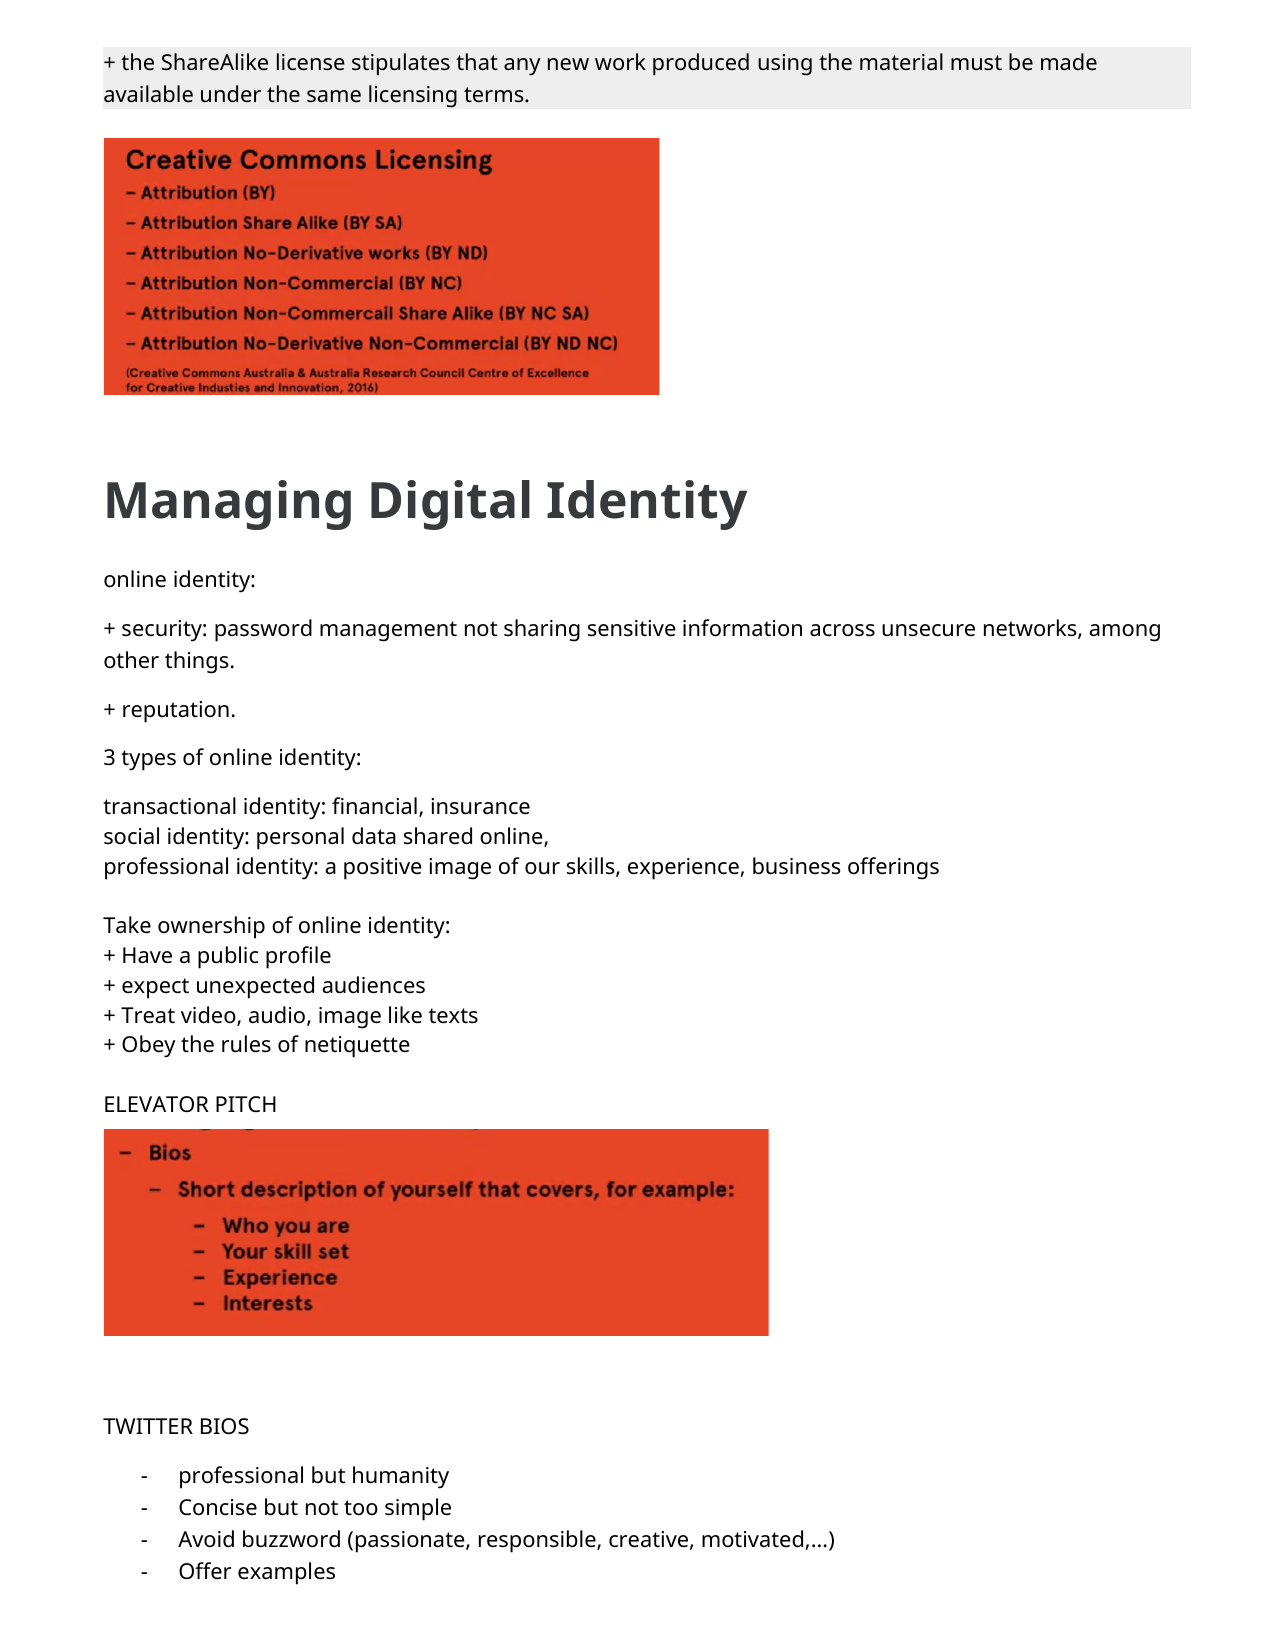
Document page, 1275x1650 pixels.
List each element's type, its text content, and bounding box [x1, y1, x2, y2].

text + security: password management not sharing sensitive information across unsecure networks, among other things. [103, 613, 1191, 674]
picture [103, 1129, 768, 1336]
list Offer examples [141, 1556, 1191, 1586]
text transactional identity: financial, insurance [103, 791, 1191, 821]
text + the ShareAlike license stipulates that any new work produced using the material must be made available under the same licensing terms. [103, 47, 1191, 109]
subtitle Managing Digital Identity [103, 464, 1191, 533]
text + Have a public profile [103, 940, 1191, 970]
text Take ownership of online identity: [103, 910, 1191, 940]
text 3 types of online identity: [103, 742, 1191, 772]
text + expect unexpected audiences [103, 970, 1191, 999]
text + Treat video, audio, image like texts [103, 999, 1191, 1029]
list Avoid buzzword (passionate, responsible, creative, motivated,…) [141, 1524, 1191, 1554]
text social identity: personal data shared online, [103, 821, 1191, 851]
list professional but humanity [141, 1460, 1191, 1490]
text ELEVATOR PITCH [103, 1089, 1191, 1119]
text + Obey the rules of netiquette [103, 1029, 1191, 1059]
text professional identity: a positive image of our skills, experience, business offerings [103, 851, 1191, 880]
text + reputation. [103, 693, 1191, 723]
picture [103, 138, 659, 394]
list Concise but not too simple [141, 1492, 1191, 1522]
text online identity: [103, 564, 1191, 594]
text TWITTER BIOS [103, 1411, 1191, 1441]
